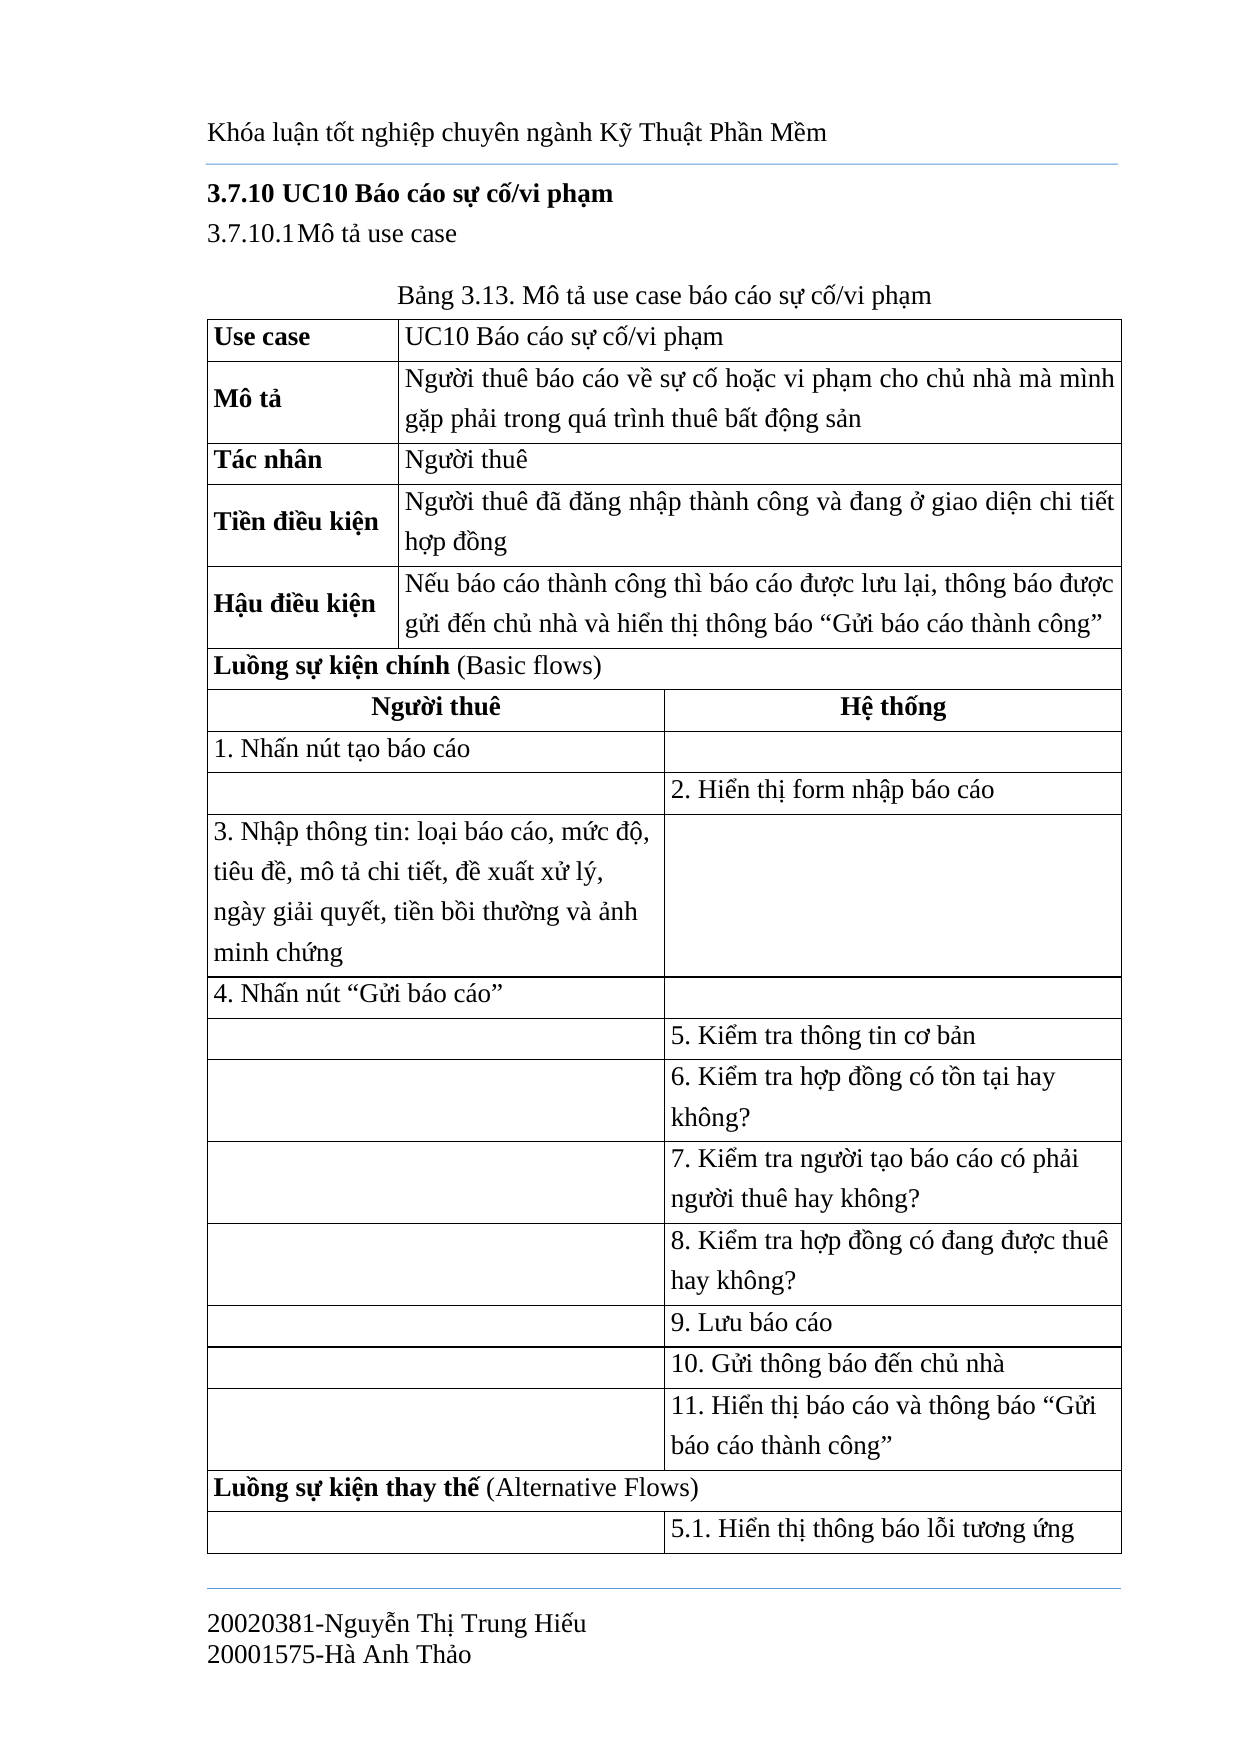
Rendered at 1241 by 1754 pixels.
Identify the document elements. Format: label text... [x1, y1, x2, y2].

subtitle UC10 Báo cáo sự cố/vi phạm [207, 177, 1122, 208]
table_cell 10. Gửi thông báo đến chủ nhà [665, 1348, 1121, 1388]
text Bảng 3.13. Mô tả use case báo cáo sự cố/vi phạm [207, 279, 1122, 310]
table_cell [208, 1224, 664, 1305]
table_header UC10 Báo cáo sự cố/vi phạm [399, 320, 1121, 361]
table_cell Người thuê đã đăng nhập thành công và đang ở giao diện chi tiết hợp đồng [399, 485, 1121, 566]
table_cell 5.1. Hiển thị thông báo lỗi tương ứng [665, 1512, 1121, 1553]
table_cell [208, 1348, 664, 1388]
table_cell 3. Nhập thông tin: loại báo cáo, mức độ, tiêu đề, mô tả chi tiết, đề xuất xử lý, ngày giải quyết, tiền bồi thường và ảnh minh chứng [208, 815, 664, 976]
table_cell 6. Kiểm tra hợp đồng có tồn tại hay không? [665, 1060, 1121, 1141]
table_cell [208, 1389, 664, 1470]
table_cell 8. Kiểm tra hợp đồng có đang được thuê hay không? [665, 1224, 1121, 1305]
table_cell Nếu báo cáo thành công thì báo cáo được lưu lại, thông báo được gửi đến chủ nhà và hiển thị thông báo “Gửi báo cáo thành công” [399, 567, 1121, 648]
table_cell [208, 1060, 664, 1141]
table_cell [665, 978, 1121, 1018]
table_cell 2. Hiển thị form nhập báo cáo [665, 773, 1121, 814]
table_cell Tác nhân [208, 444, 398, 484]
table_cell [665, 732, 1121, 772]
table_cell Tiền điều kiện [208, 485, 398, 566]
table_cell Mô tả [208, 362, 398, 443]
table_cell [208, 1306, 664, 1346]
table_cell [208, 1512, 664, 1553]
table_cell 4. Nhấn nút “Gửi báo cáo” [208, 978, 664, 1018]
table_cell Hậu điều kiện [208, 567, 398, 648]
table_cell 1. Nhấn nút tạo báo cáo [208, 732, 664, 772]
table_cell 11. Hiển thị báo cáo và thông báo “Gửi báo cáo thành công” [665, 1389, 1121, 1470]
table_cell 9. Lưu báo cáo [665, 1306, 1121, 1346]
table_cell 5. Kiểm tra thông tin cơ bản [665, 1019, 1121, 1059]
table_cell Luồng sự kiện thay thế (Alternative Flows) [208, 1471, 1121, 1511]
table_cell [208, 1019, 664, 1059]
table_cell Người thuê [399, 444, 1121, 484]
table_cell Hệ thống [665, 690, 1121, 731]
table_cell Người thuê báo cáo về sự cố hoặc vi phạm cho chủ nhà mà mình gặp phải trong quá trình thuê bất động sản [399, 362, 1121, 443]
table_cell [208, 773, 664, 814]
table_cell [208, 1142, 664, 1223]
table_cell Người thuê [208, 690, 664, 731]
table_header Use case [208, 320, 398, 361]
table_cell [665, 815, 1121, 976]
table_cell 7. Kiểm tra người tạo báo cáo có phải người thuê hay không? [665, 1142, 1121, 1223]
table_cell Luồng sự kiện chính (Basic flows) [208, 649, 1121, 689]
subtitle Mô tả use case [207, 218, 1122, 249]
